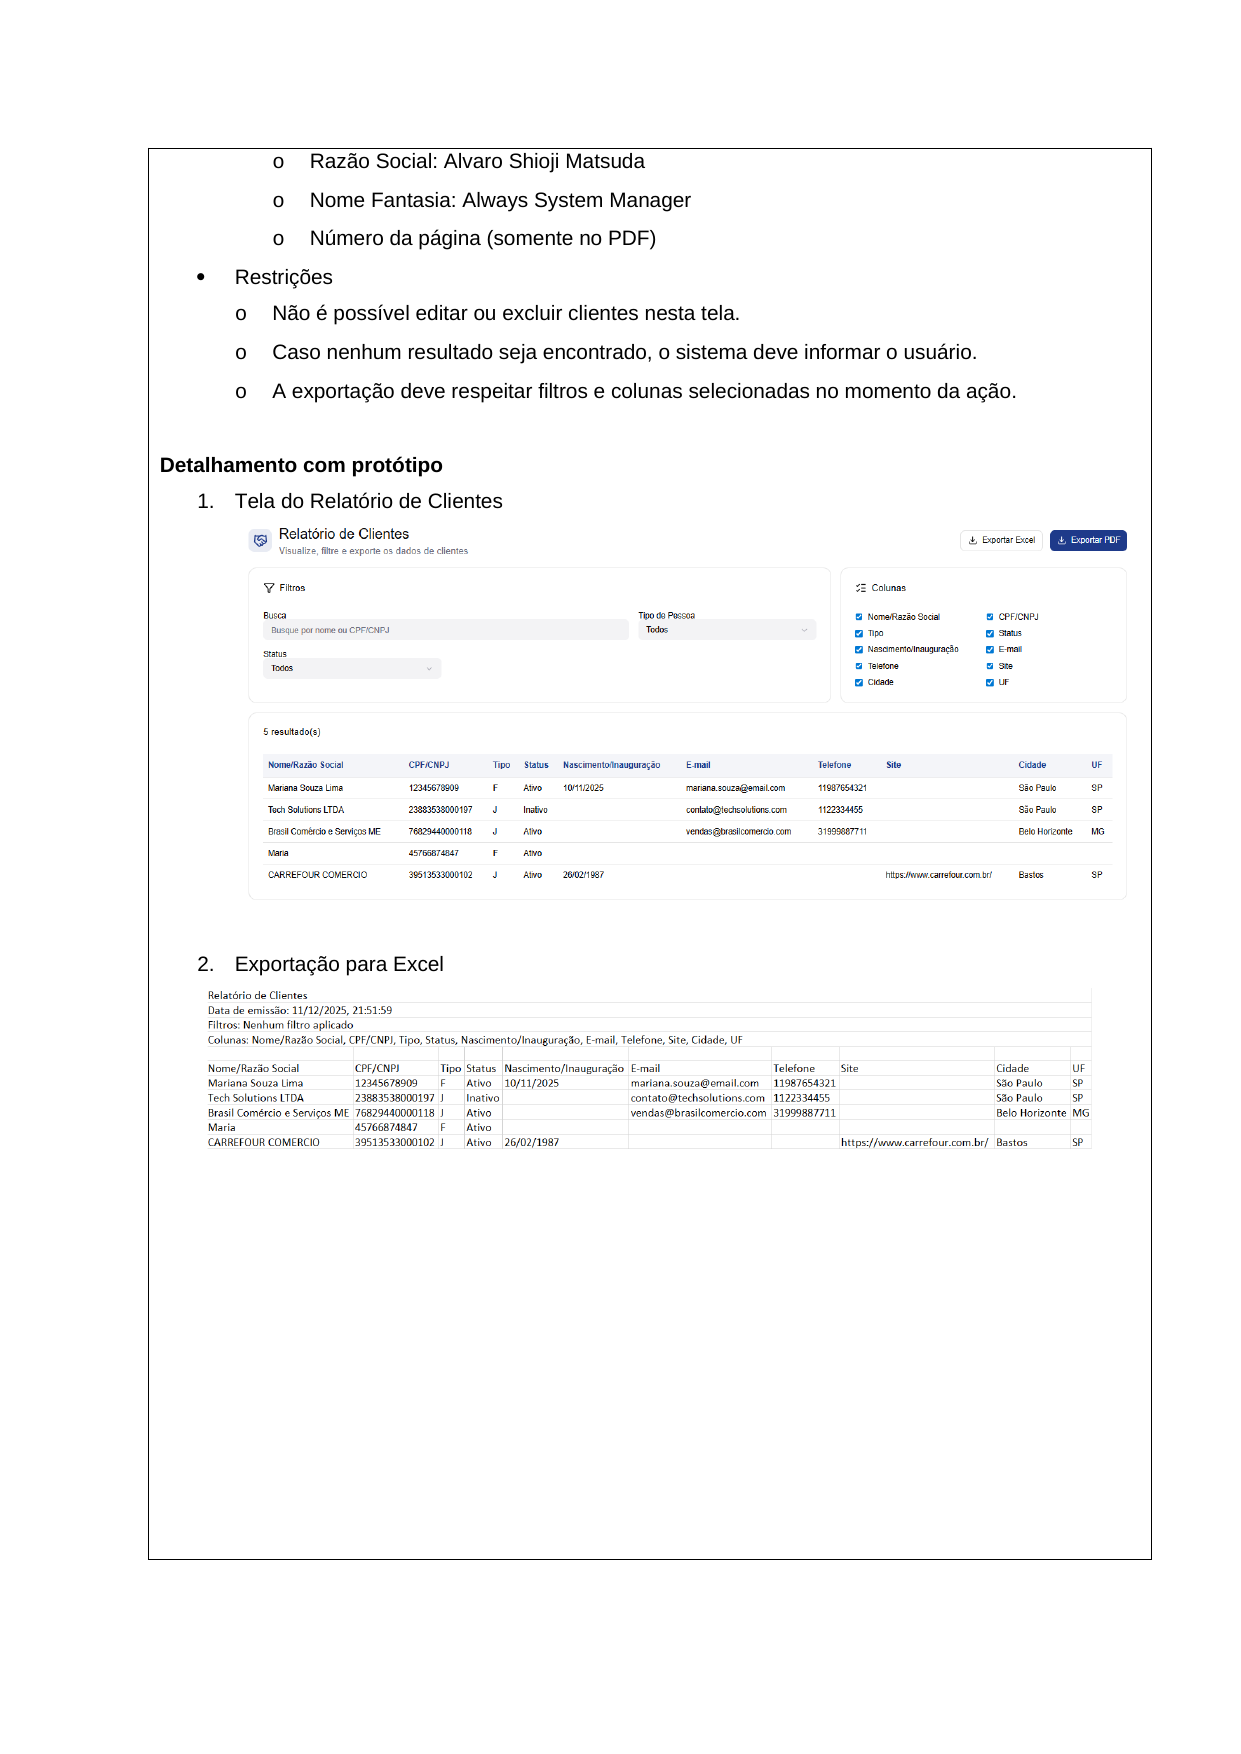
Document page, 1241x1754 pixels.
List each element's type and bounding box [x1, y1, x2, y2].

table_cell [149, 149, 1151, 1558]
picture [244, 525, 1130, 902]
picture [207, 988, 1092, 1149]
